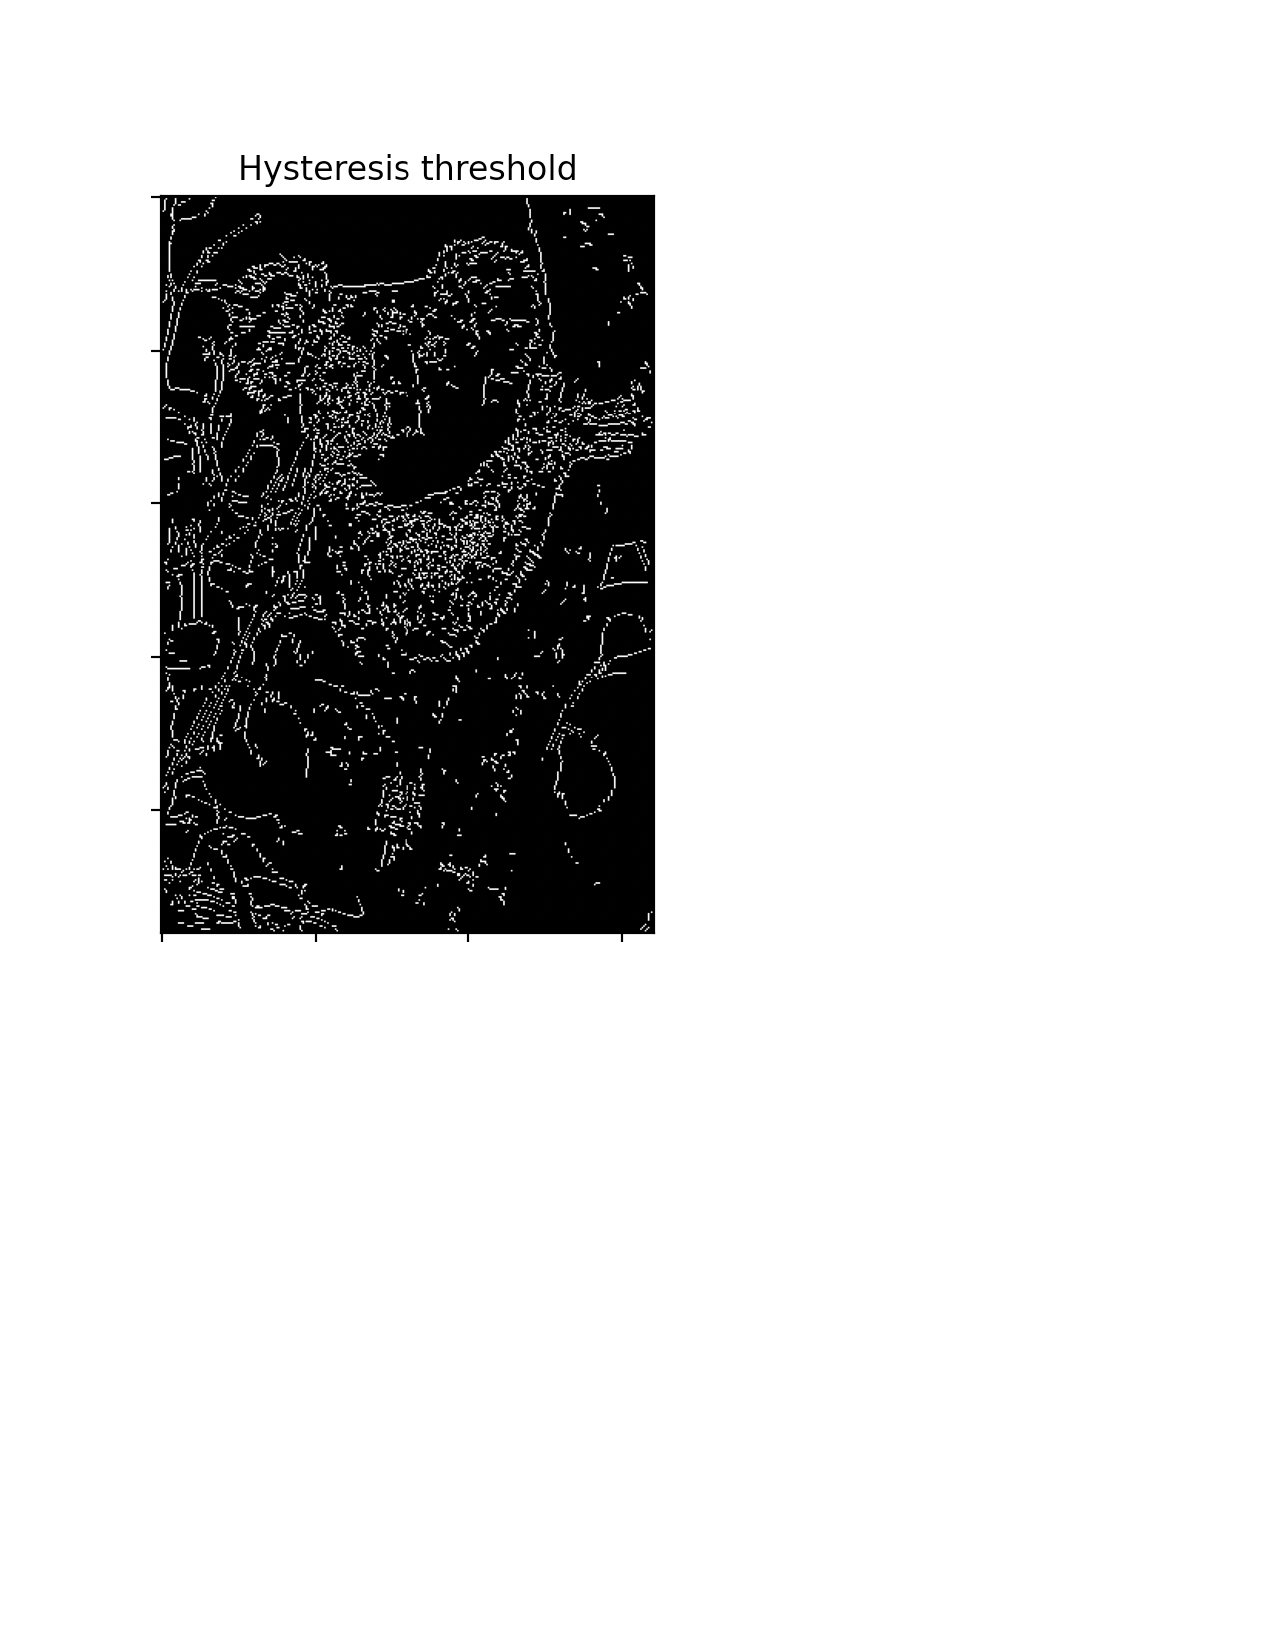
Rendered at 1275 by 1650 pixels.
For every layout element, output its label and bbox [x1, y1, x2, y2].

picture [150, 150, 664, 942]
